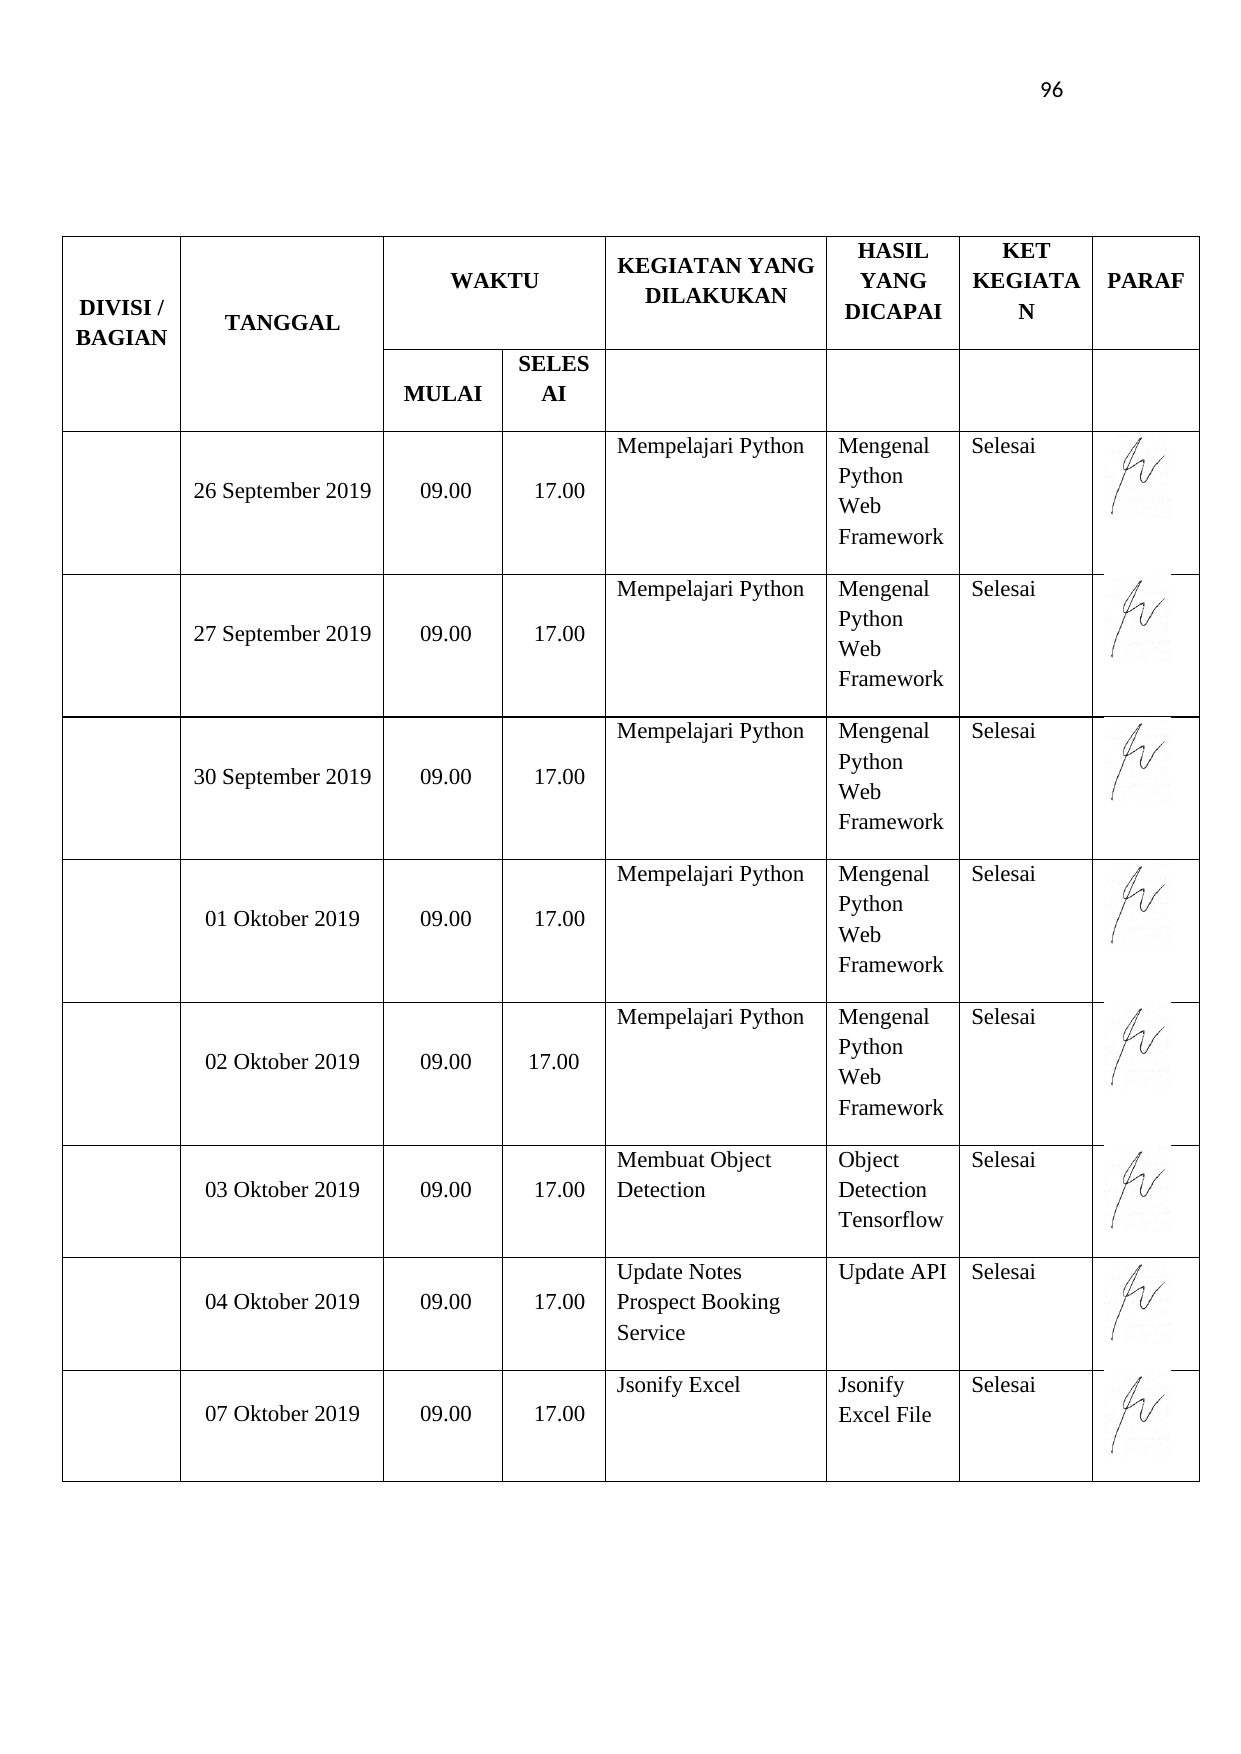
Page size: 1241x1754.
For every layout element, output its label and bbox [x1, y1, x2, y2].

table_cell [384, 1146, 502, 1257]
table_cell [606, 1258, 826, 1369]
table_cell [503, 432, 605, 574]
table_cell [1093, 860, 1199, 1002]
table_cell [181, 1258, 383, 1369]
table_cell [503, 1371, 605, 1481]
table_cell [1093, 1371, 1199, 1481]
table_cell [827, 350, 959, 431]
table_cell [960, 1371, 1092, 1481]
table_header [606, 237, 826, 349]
picture [1103, 717, 1172, 804]
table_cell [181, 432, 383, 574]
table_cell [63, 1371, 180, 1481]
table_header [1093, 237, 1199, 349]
picture [1103, 1258, 1172, 1344]
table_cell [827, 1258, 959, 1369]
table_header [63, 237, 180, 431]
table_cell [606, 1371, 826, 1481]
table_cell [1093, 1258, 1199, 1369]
picture [1103, 574, 1172, 661]
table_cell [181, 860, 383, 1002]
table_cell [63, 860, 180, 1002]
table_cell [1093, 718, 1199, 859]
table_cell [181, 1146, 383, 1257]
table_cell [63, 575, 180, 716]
picture [1103, 1145, 1172, 1232]
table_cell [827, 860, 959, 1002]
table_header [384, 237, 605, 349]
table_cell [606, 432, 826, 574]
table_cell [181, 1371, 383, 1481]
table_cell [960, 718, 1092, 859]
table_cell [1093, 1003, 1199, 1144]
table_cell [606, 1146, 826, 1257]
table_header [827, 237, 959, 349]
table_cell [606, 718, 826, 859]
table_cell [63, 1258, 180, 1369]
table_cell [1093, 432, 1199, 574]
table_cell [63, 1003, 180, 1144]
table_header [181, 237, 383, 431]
picture [1103, 1370, 1172, 1457]
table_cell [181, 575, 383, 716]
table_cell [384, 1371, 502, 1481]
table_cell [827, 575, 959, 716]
picture [1103, 1002, 1172, 1089]
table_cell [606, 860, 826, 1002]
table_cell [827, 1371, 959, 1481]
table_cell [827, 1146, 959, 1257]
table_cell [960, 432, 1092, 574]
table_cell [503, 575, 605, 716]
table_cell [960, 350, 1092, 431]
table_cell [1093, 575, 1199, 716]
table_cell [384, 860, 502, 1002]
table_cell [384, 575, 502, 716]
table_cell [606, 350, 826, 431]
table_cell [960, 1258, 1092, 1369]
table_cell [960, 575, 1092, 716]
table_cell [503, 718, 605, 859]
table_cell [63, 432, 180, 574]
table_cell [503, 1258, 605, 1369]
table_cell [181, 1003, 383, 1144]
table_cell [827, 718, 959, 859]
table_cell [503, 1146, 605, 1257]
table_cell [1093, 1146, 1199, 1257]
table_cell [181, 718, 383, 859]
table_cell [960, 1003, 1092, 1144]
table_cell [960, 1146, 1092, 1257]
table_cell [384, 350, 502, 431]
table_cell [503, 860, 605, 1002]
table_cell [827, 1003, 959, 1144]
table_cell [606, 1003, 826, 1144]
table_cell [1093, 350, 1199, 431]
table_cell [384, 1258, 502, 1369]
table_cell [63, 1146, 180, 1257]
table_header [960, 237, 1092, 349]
picture [1103, 432, 1172, 518]
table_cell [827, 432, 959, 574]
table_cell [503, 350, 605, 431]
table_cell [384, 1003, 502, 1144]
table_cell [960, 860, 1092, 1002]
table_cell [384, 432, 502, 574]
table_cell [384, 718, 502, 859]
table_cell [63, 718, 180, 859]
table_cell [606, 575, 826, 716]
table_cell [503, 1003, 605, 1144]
picture [1103, 860, 1172, 947]
